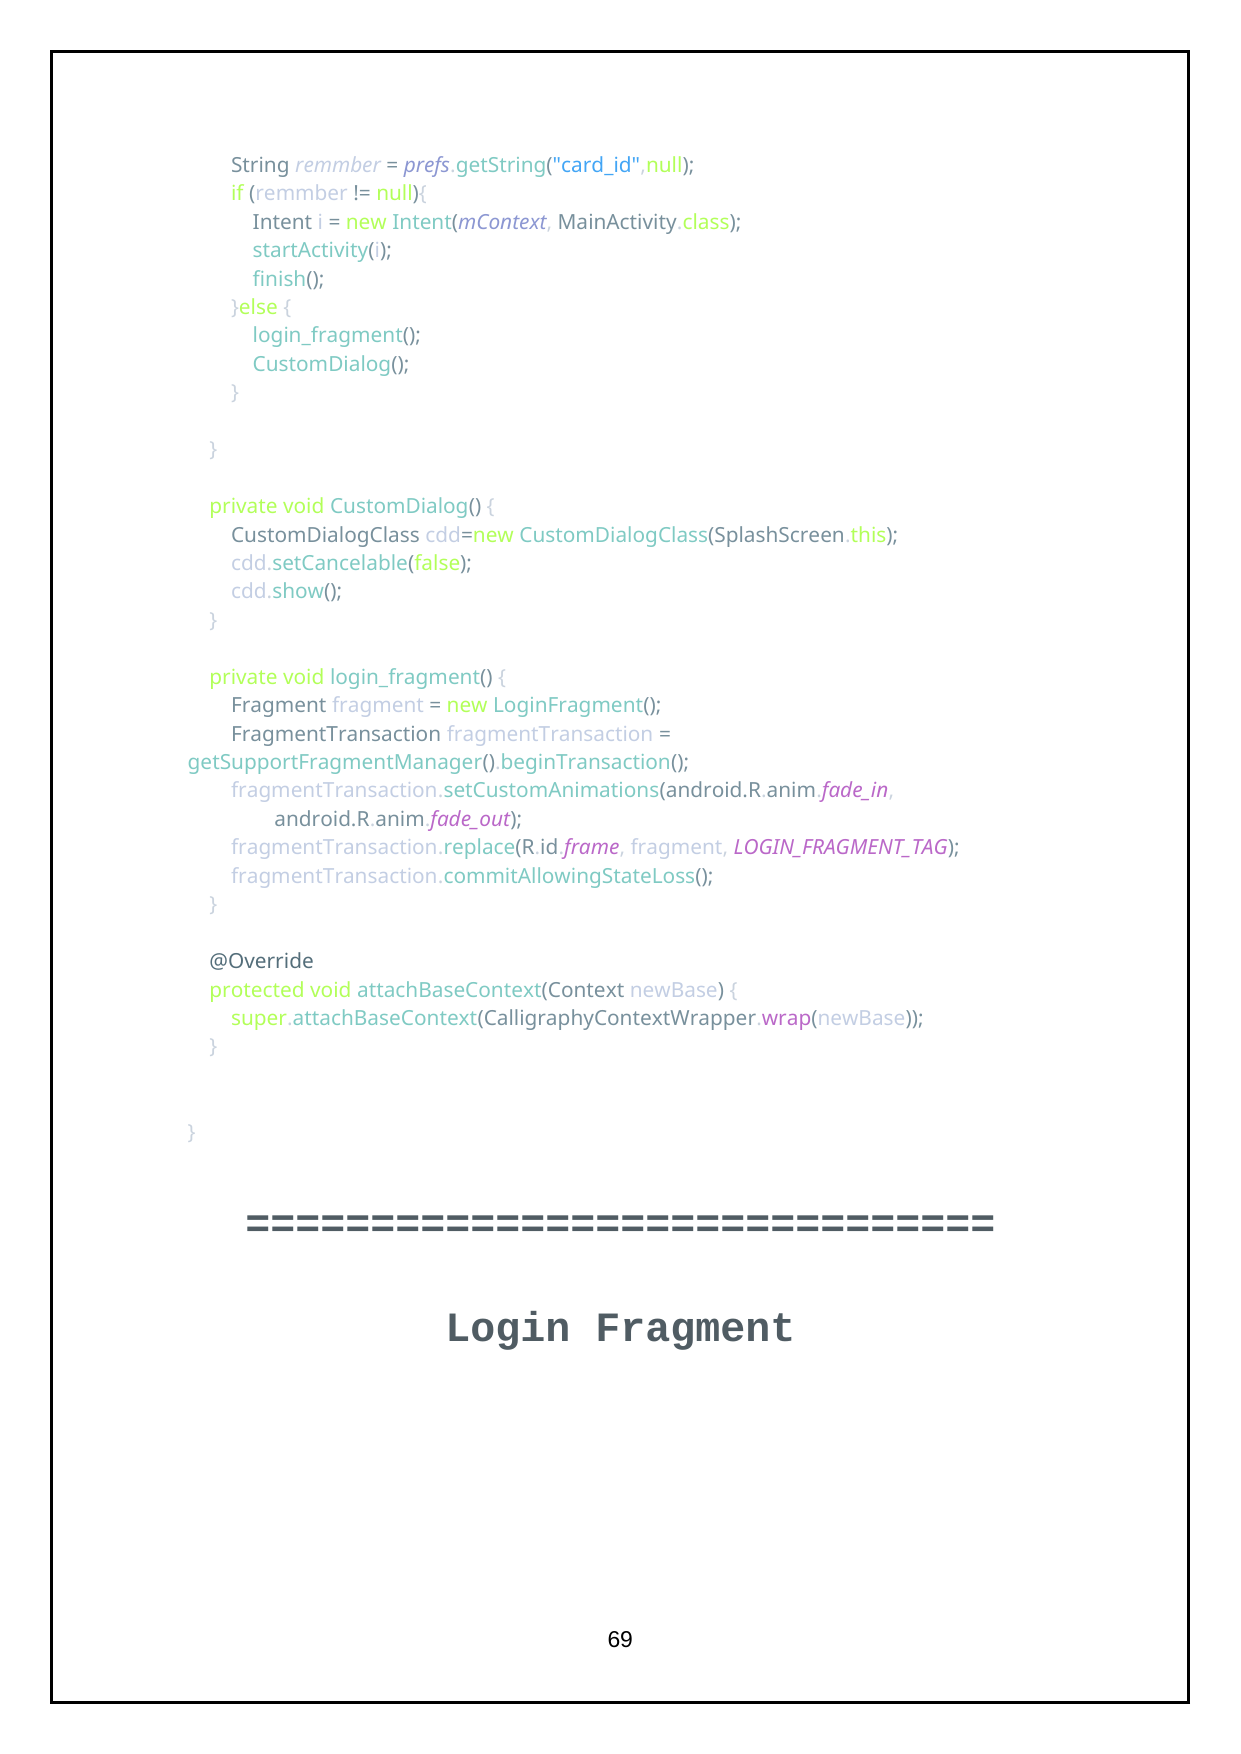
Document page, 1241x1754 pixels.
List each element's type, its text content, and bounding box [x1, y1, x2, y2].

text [187, 150, 1053, 1145]
text ============================== [187, 1202, 1053, 1250]
text Login Fragment [187, 1307, 1053, 1354]
